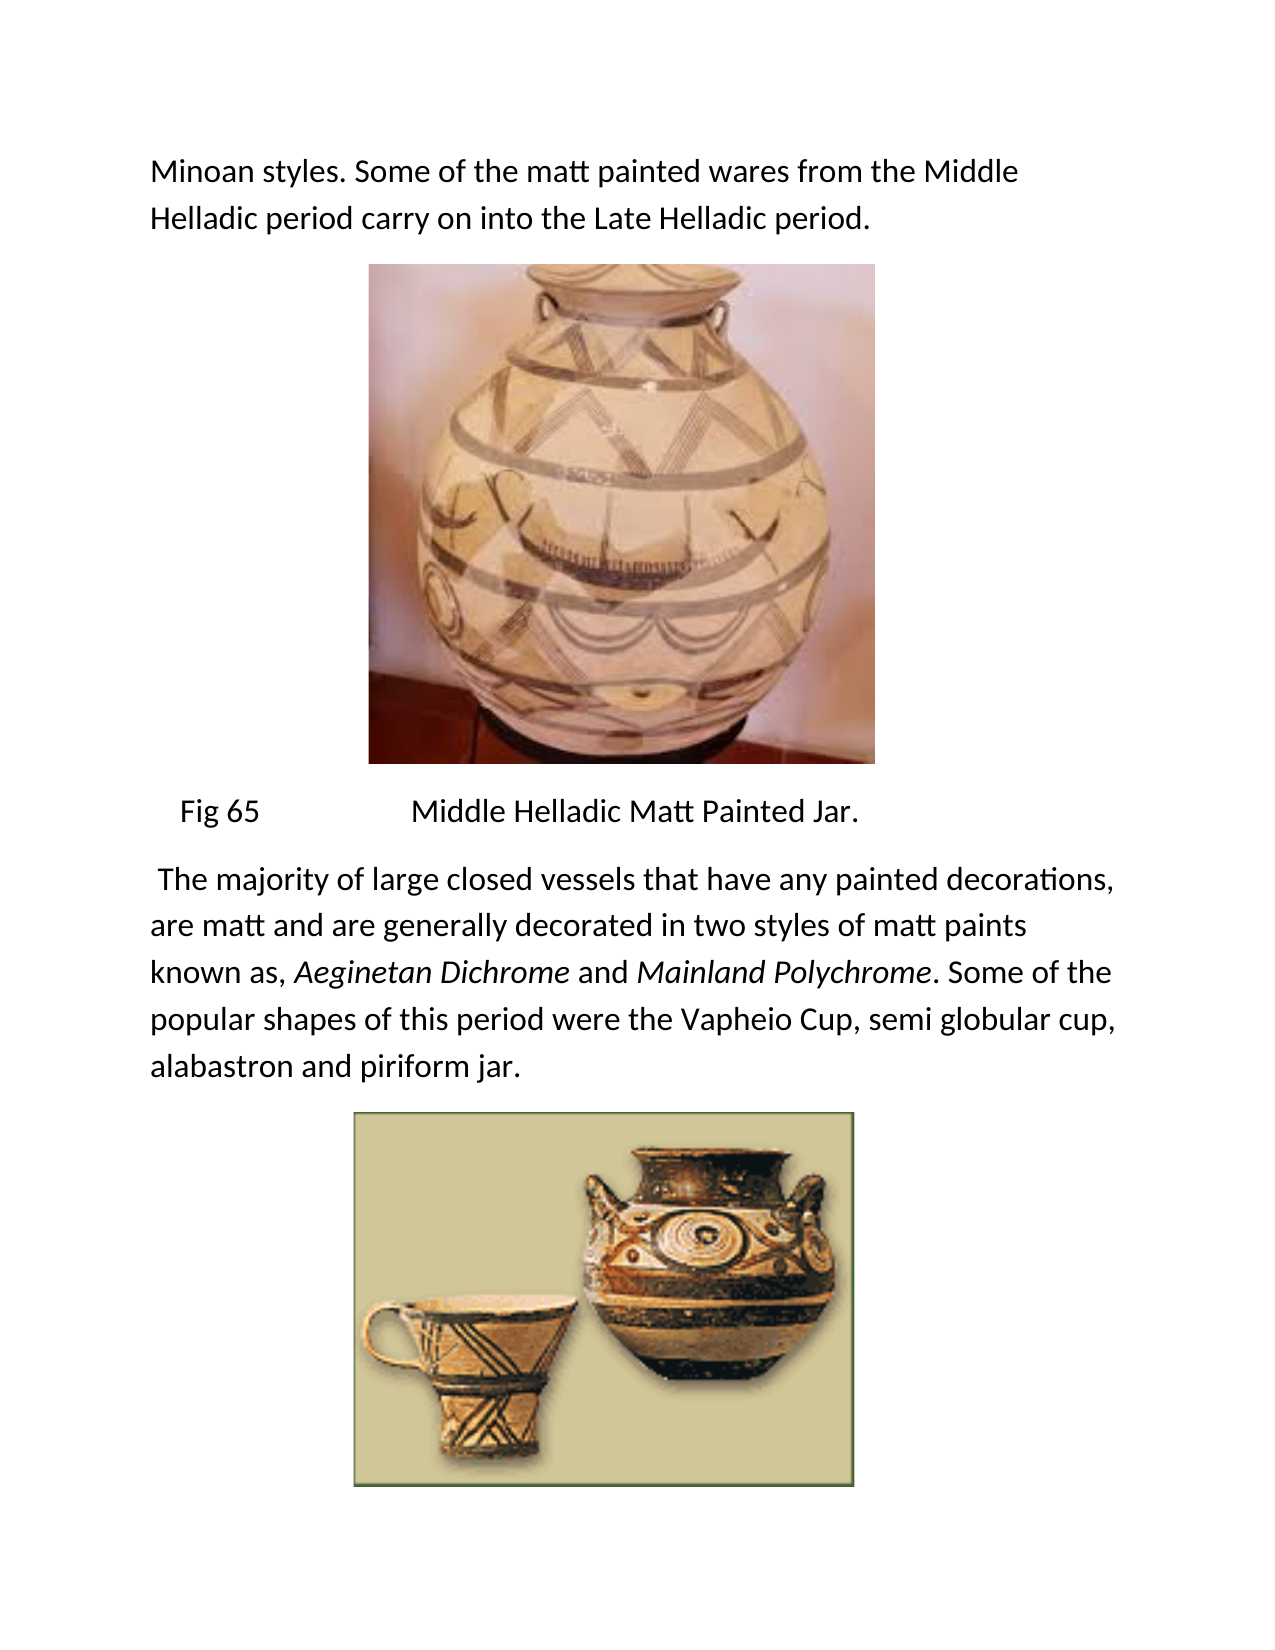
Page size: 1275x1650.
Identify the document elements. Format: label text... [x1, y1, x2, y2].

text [150, 150, 1125, 237]
text The majority of large closed vessels that have any painted decorations, are matt and are generally decorated in two styles of matt paints known as, Aeginetan Dichrome and Mainland Polychrome. Some of the popular shapes of this period were the Vapheio Cup, semi globular cup, alabastron and piriform jar. [150, 858, 1125, 1085]
picture [368, 264, 875, 764]
text Fig 65 Middle Helladic Matt Painted Jar. [150, 790, 1125, 831]
picture [353, 1112, 855, 1487]
